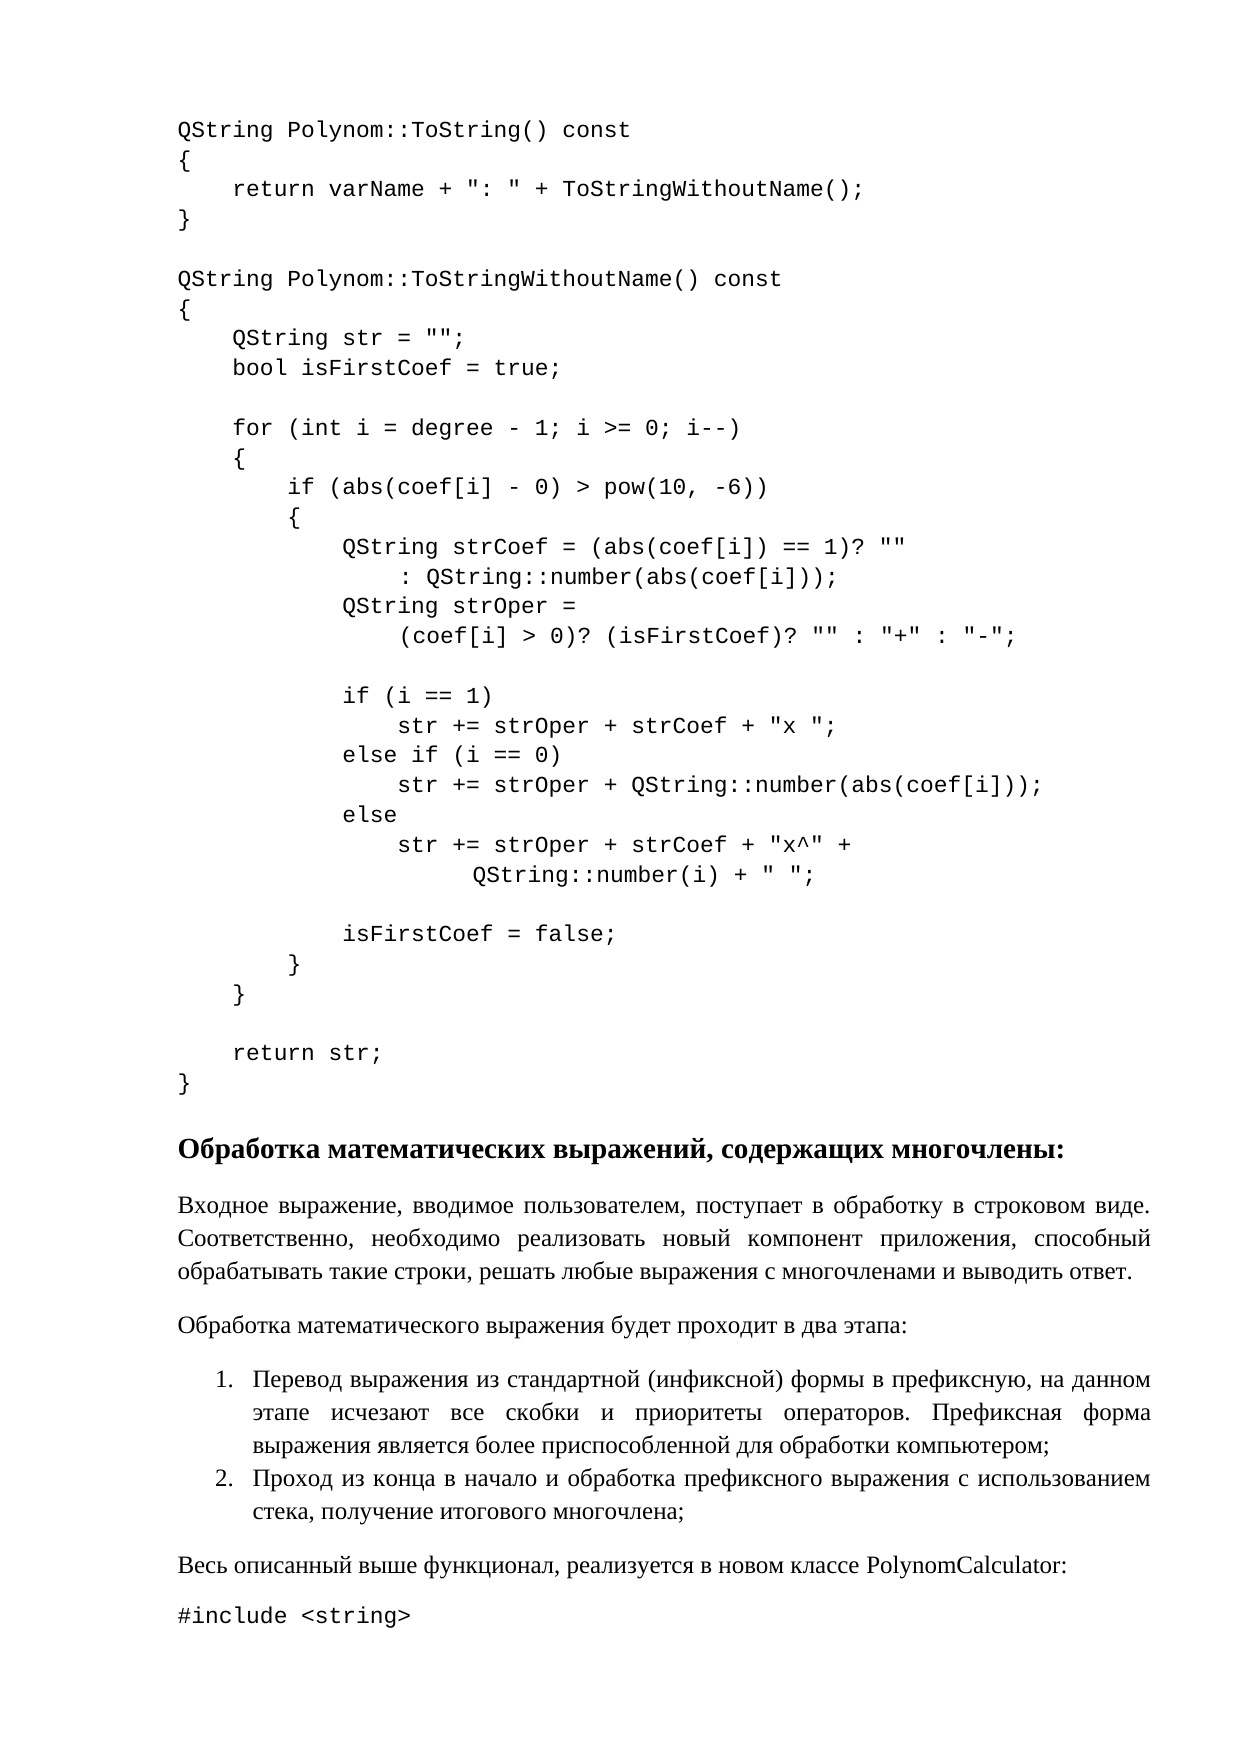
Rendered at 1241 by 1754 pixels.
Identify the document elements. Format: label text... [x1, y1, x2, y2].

text else [177, 803, 1152, 829]
text QString strOper = [177, 595, 1152, 621]
text bool isFirstCoef = true; [177, 356, 1152, 382]
text QString Polynom::ToString() const [177, 118, 1152, 144]
text else if (i == 0) [177, 744, 1152, 770]
text Весь описанный выше функционал, реализуется в новом классе PolynomCalculator: [177, 1550, 1152, 1579]
text isFirstCoef = false; [177, 922, 1152, 948]
text QString str = ""; [177, 327, 1152, 353]
text Обработка математических выражений, содержащих многочлены: [177, 1131, 1152, 1164]
text } [177, 1071, 1152, 1097]
text #include <string> [177, 1604, 1152, 1630]
text str += strOper + strCoef + "x "; [177, 714, 1152, 740]
text if (abs(coef[i] - 0) > pow(10, -6)) [177, 476, 1152, 502]
text str += strOper + strCoef + "x^" + [177, 833, 1152, 859]
list Проход из конца в начало и обработка префиксного выражения с использованием стека, получение итогового многочлена; [215, 1463, 1152, 1525]
text QString strCoef = (abs(coef[i]) == 1)? "" [177, 535, 1152, 561]
text if (i == 1) [177, 684, 1152, 710]
text for (int i = degree - 1; i >= 0; i--) [177, 416, 1152, 442]
text { [177, 505, 1152, 531]
text Входное выражение, вводимое пользователем, поступает в обработку в строковом виде. Соответственно, необходимо реализовать новый компонент приложения, способный обрабатывать такие строки, решать любые выражения с многочленами и выводить ответ. [177, 1190, 1152, 1285]
text QString Polynom::ToStringWithoutName() const [177, 267, 1152, 293]
text Обработка математического выражения будет проходит в два этапа: [177, 1310, 1152, 1339]
text { [177, 446, 1152, 472]
text { [177, 297, 1152, 323]
list Перевод выражения из стандартной (инфиксной) формы в префиксную, на данном этапе исчезают все скобки и приоритеты операторов. Префиксная форма выражения является более приспособленной для обработки компьютером; [215, 1364, 1152, 1459]
text return varName + ": " + ToStringWithoutName(); [177, 178, 1152, 204]
text } [177, 207, 1152, 233]
text return str; [177, 1042, 1152, 1068]
text { [177, 148, 1152, 174]
text } [177, 982, 1152, 1008]
text str += strOper + QString::number(abs(coef[i])); [177, 773, 1152, 799]
text QString::number(i) + " "; [398, 863, 1152, 889]
text (coef[i] > 0)? (isFirstCoef)? "" : "+" : "-"; [325, 624, 1152, 651]
text : QString::number(abs(coef[i])); [325, 565, 1152, 591]
text } [177, 952, 1152, 978]
